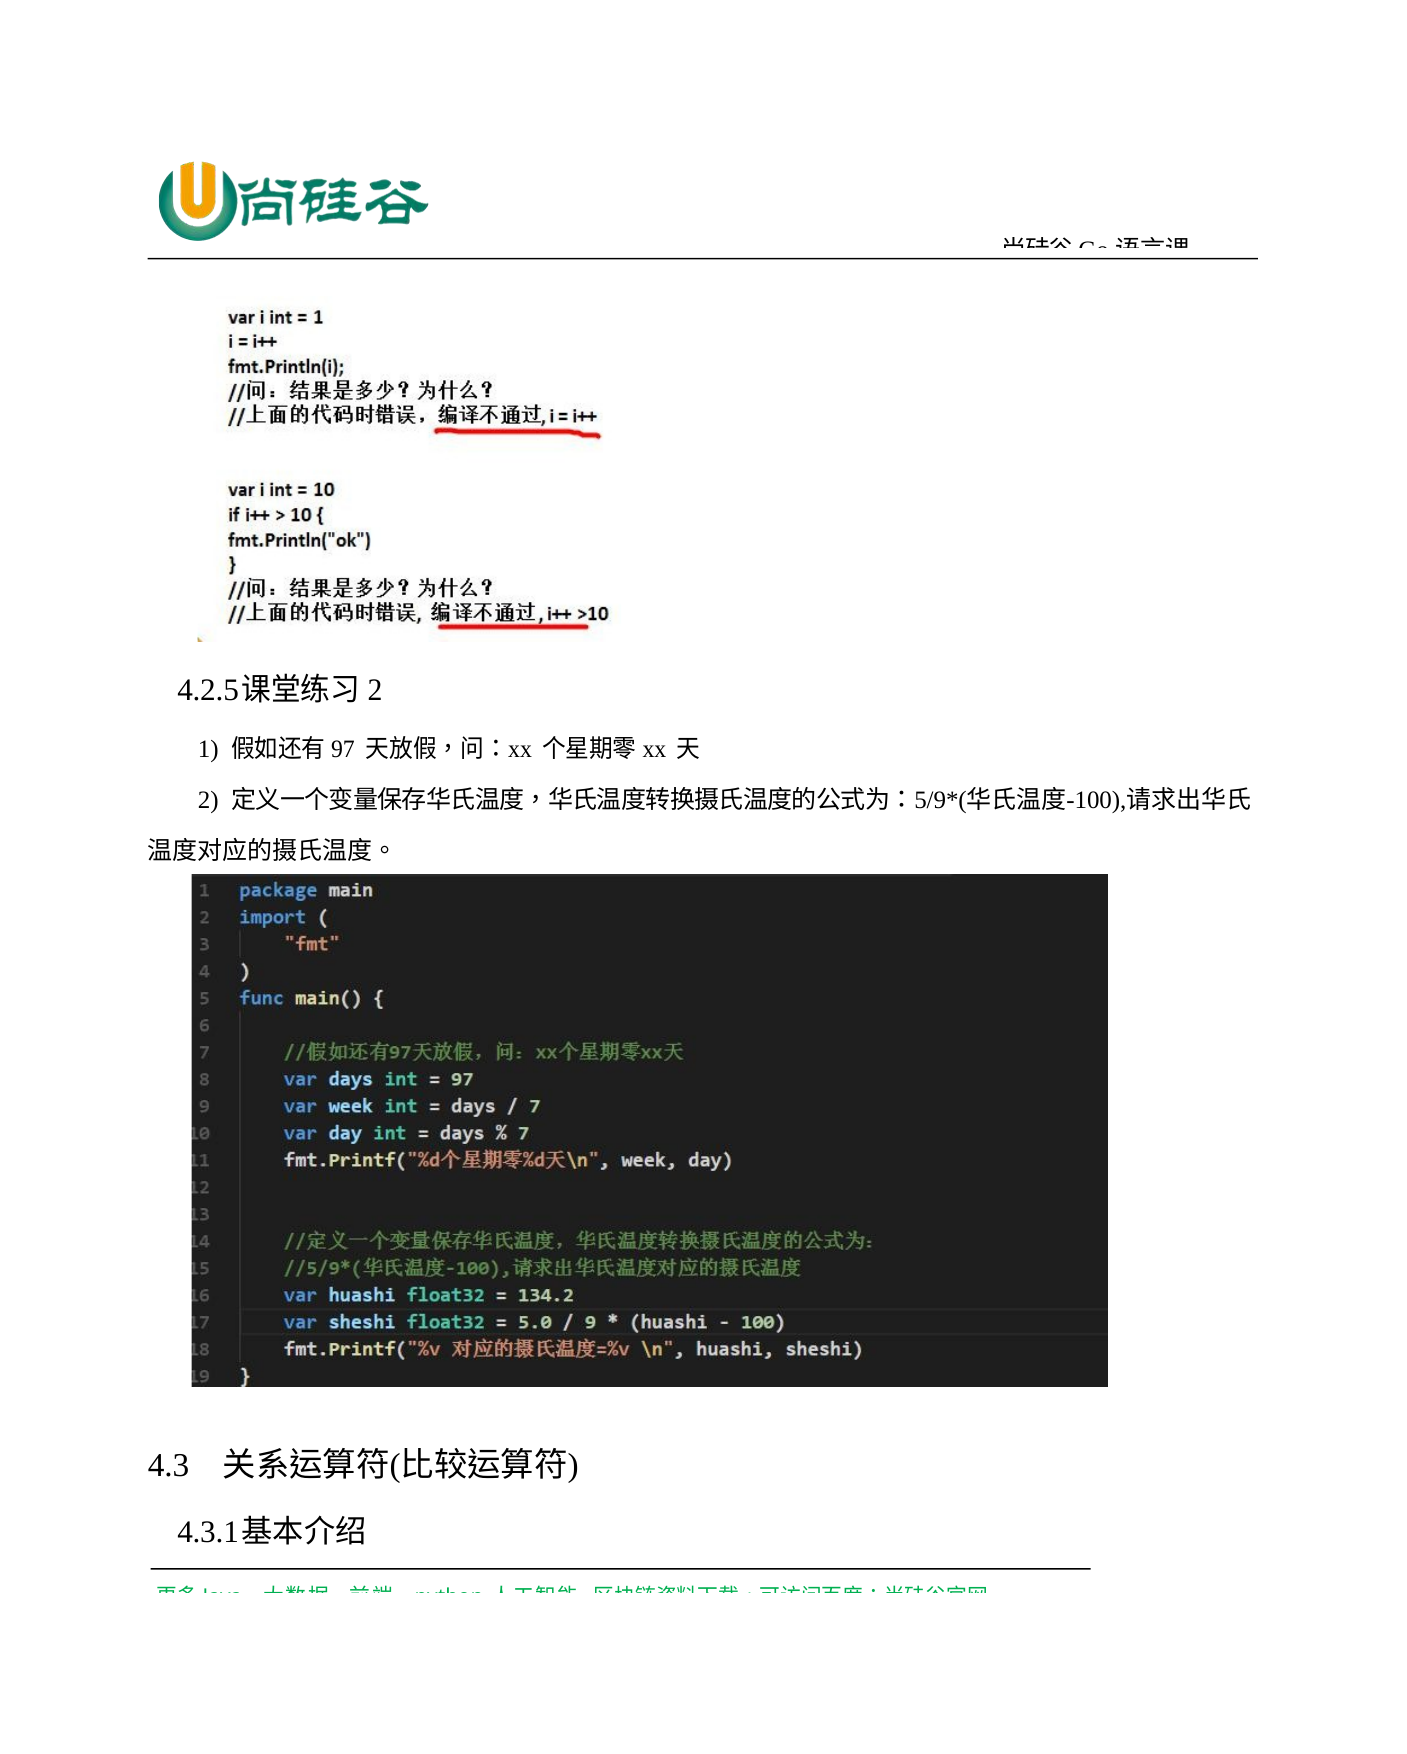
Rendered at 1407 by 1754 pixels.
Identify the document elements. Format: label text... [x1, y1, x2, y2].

picture [197, 296, 622, 642]
picture [158, 161, 429, 241]
subtitle 关系运算符(比较运算符) [148, 1440, 1319, 1486]
picture [191, 874, 1108, 1387]
subtitle 基本介绍 [177, 1509, 1319, 1552]
list 假如还有 97 天放假，问：xx 个星期零 xx 天 [198, 731, 1319, 765]
list 定义一个变量保存华氏温度，华氏温度转换摄氏温度的公式为：5/9*(华氏温度-100),请求出华氏温度对应的摄氏温度。 [148, 782, 1259, 867]
list 课堂练习 2 [177, 667, 1319, 710]
